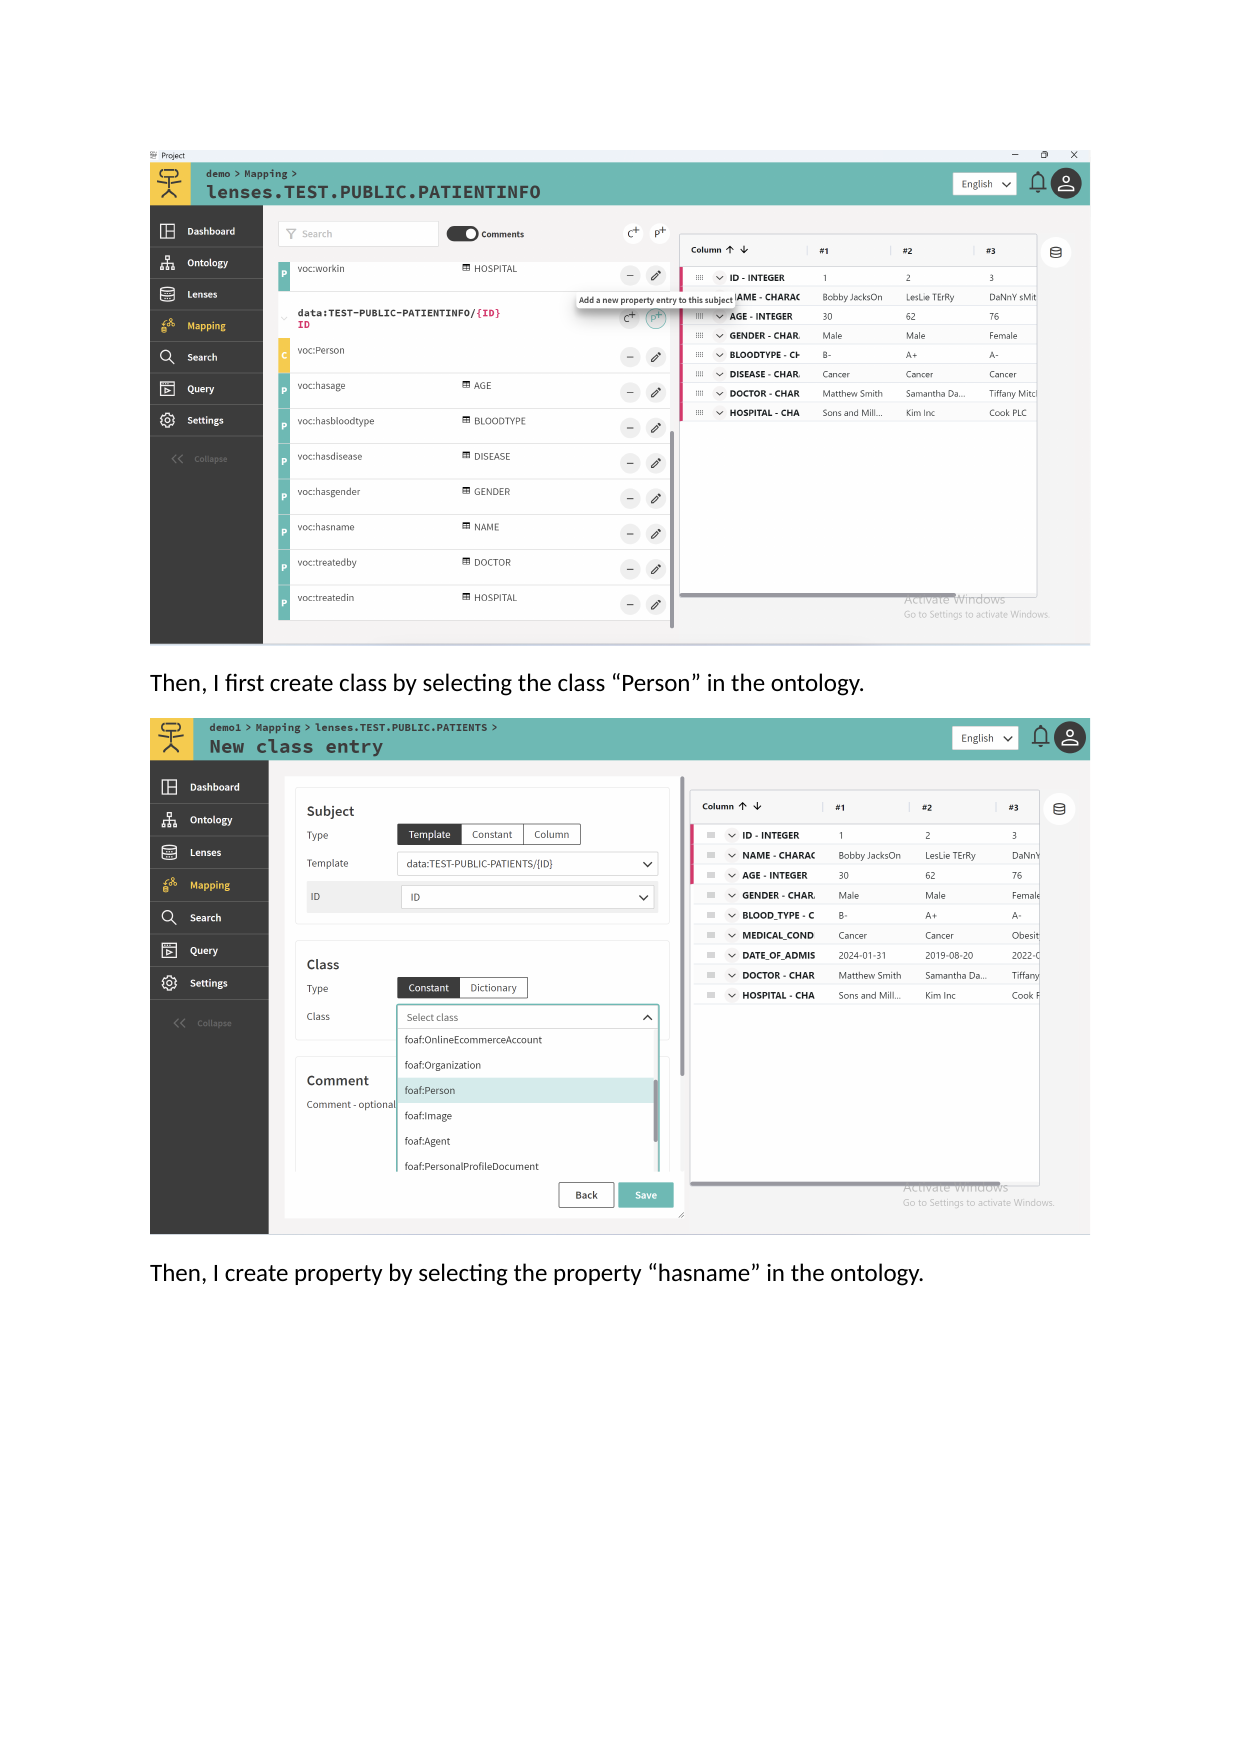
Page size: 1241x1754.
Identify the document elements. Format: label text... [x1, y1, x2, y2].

text Then, I first create class by selecting the class “Person” in the ontology. [150, 667, 1090, 697]
text Then, I create property by selecting the property “hasname” in the ontology. [150, 1257, 1090, 1287]
picture [150, 150, 1091, 646]
picture [150, 718, 1091, 1235]
